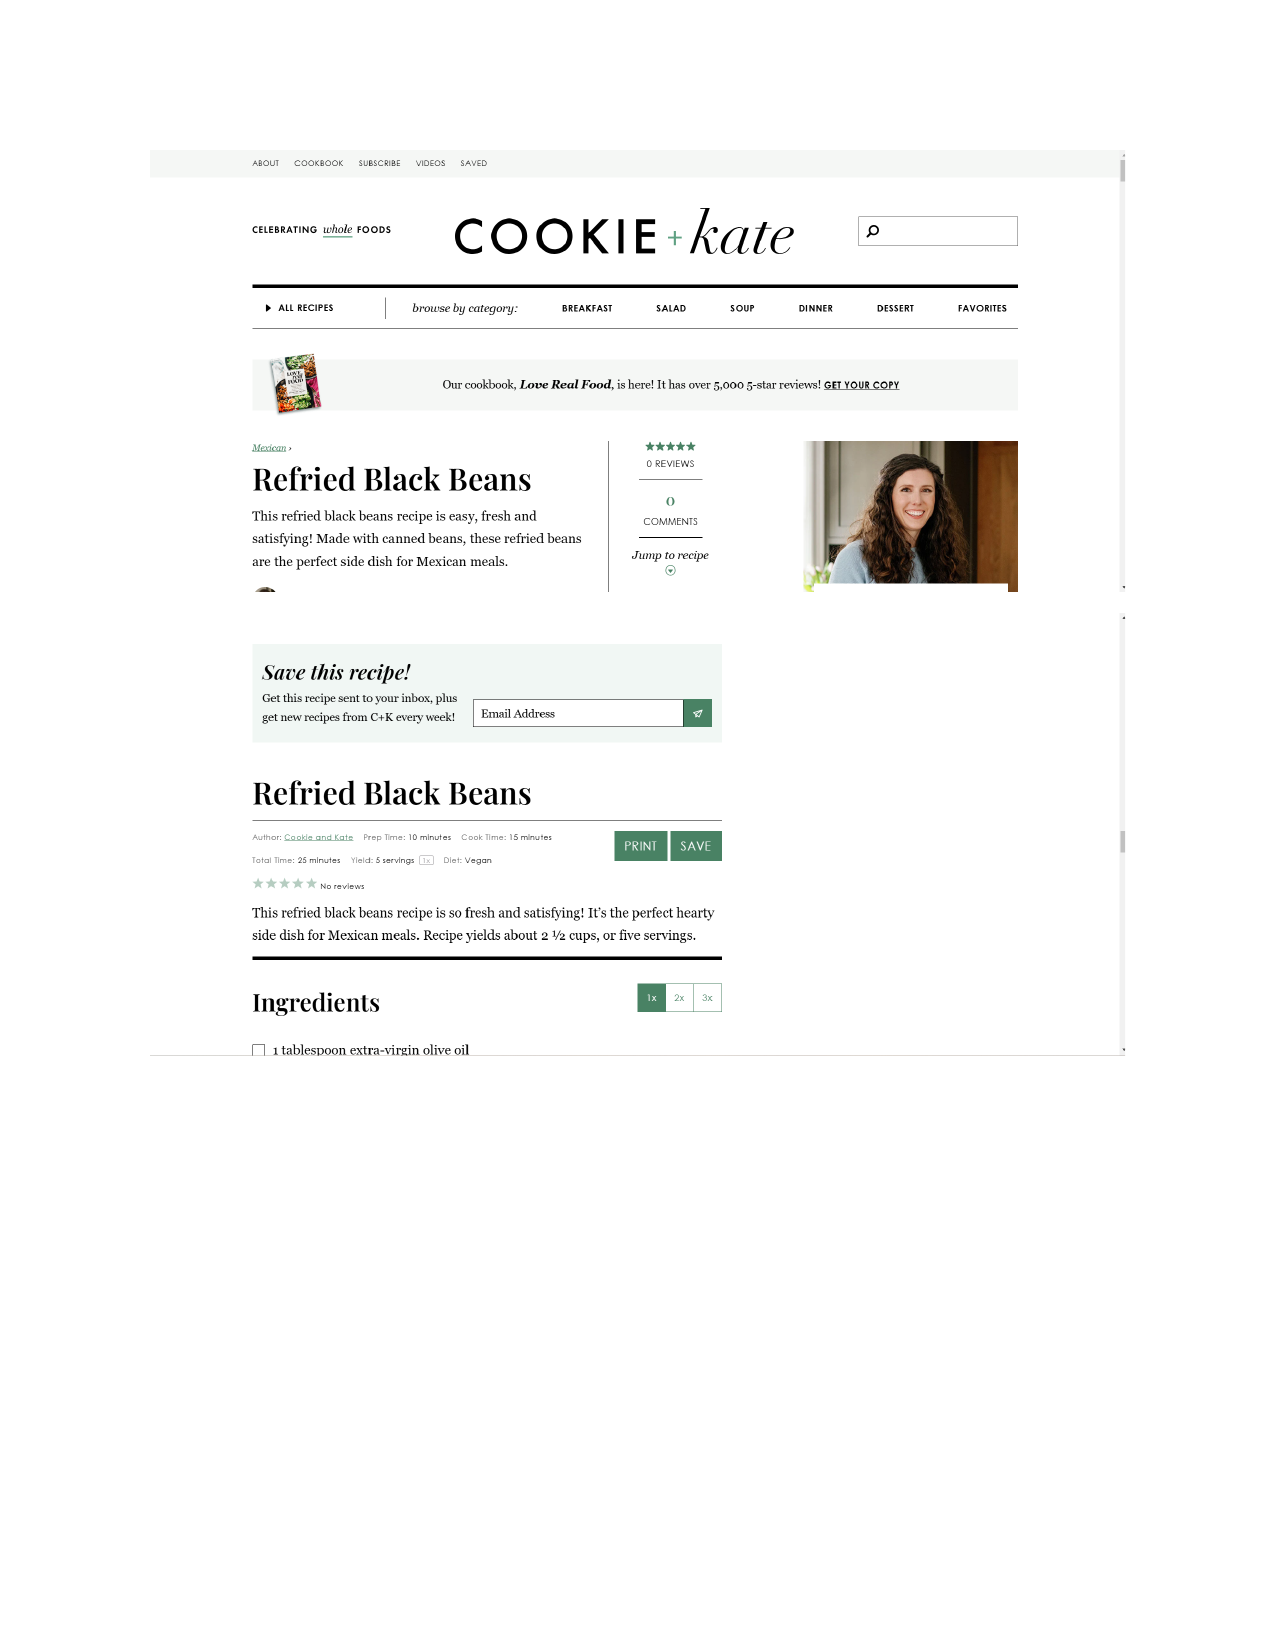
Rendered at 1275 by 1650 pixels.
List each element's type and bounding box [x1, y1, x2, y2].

picture [150, 150, 1125, 592]
picture [150, 613, 1125, 1056]
